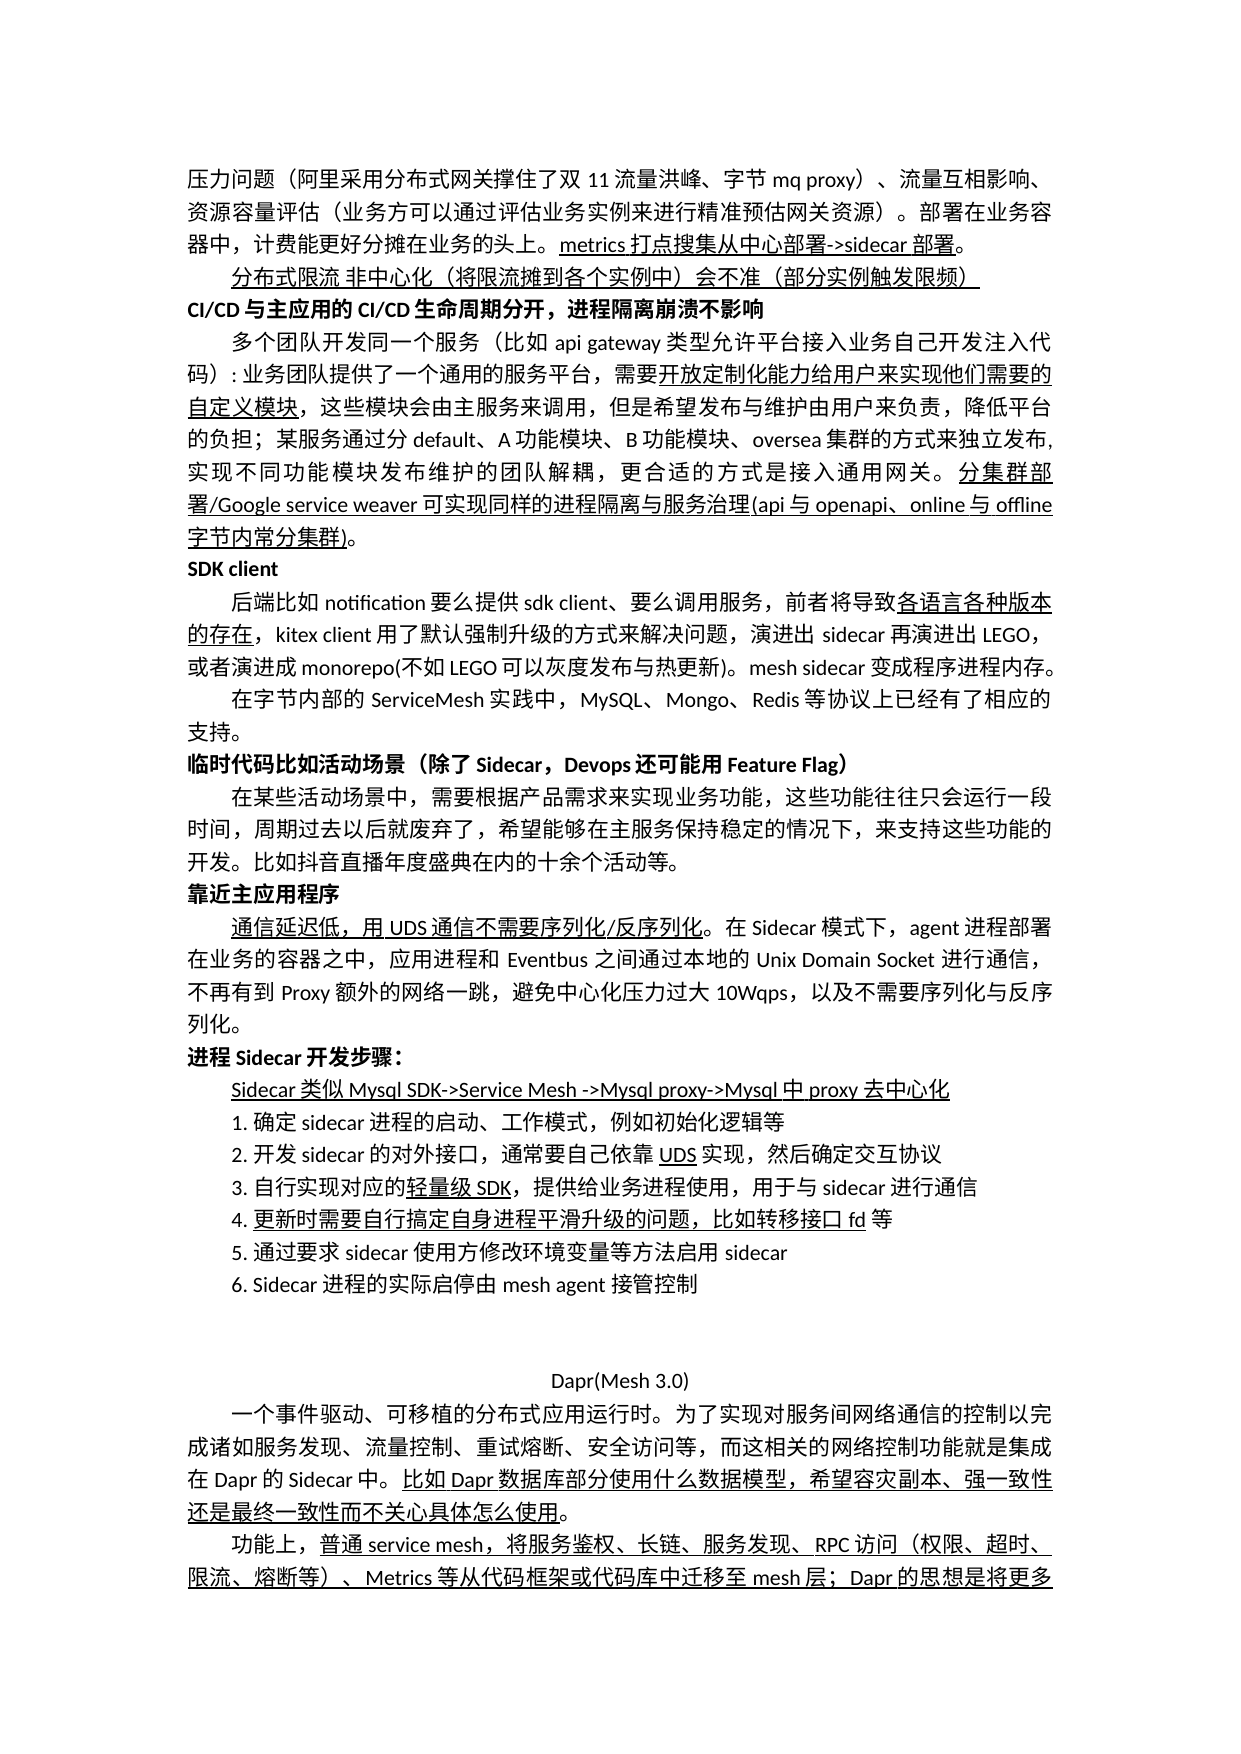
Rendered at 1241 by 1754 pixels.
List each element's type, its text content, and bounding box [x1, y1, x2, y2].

text 靠近主应用程序 [187, 877, 1053, 909]
text 1. 确定 sidecar 进程的启动、工作模式，例如初始化逻辑等 [231, 1104, 1053, 1137]
text 分布式限流 非中心化（将限流摊到各个实例中）会不准（部分实例触发限频） [187, 259, 1053, 292]
text 后端比如notification要么提供sdk client、要么调用服务，前者将导致各语言各种版本的存在，kitex client用了默认强制升级的方式来解决问题，演进出sidecar再演进出LEGO，或者演进成monorepo(不如LEGO可以灰度发布与热更新)。mesh sidecar变成程序进程内存。 [187, 584, 1053, 682]
text 3. 自行实现对应的轻量级 SDK，提供给业务进程使用，用于与 sidecar 进行通信 [231, 1169, 1053, 1202]
text 一个事件驱动、可移植的分布式应用运行时。为了实现对服务间网络通信的控制以完成诸如服务发现、流量控制、重试熔断、安全访问等，而这相关的网络控制功能就是集成在Dapr的Sidecar中。比如Dapr数据库部分使用什么数据模型，希望容灾副本、强一致性还是最终一致性而不关心具体怎么使用。 [187, 1397, 1053, 1527]
text 进程Sidecar开发步骤： [187, 1039, 1053, 1072]
text 多个团队开发同一个服务（比如api gateway类型允许平台接入业务自己开发注入代码）: 业务团队提供了一个通用的服务平台，需要开放定制化能力给用户来实现他们需要的自定义模块，这些模块会由主服务来调用，但是希望发布与维护由用户来负责，降低平台的负担；某服务通过分default、A功能模块、B功能模块、oversea集群的方式来独立发布, 实现不同功能模块发布维护的团队解耦，更合适的方式是接入通用网关。分集群部署/Google service weaver可实现同样的进程隔离与服务治理(api与openapi、online与offline字节内常分集群)。 [187, 324, 1053, 552]
text 在字节内部的ServiceMesh实践中，MySQL、Mongo、Redis等协议上已经有了相应的支持。 [187, 682, 1053, 747]
text Sidecar类似Mysql SDK->Service Mesh ->Mysql proxy->Mysql中proxy 去中心化 [187, 1072, 1053, 1104]
text 6. Sidecar 进程的实际启停由 mesh agent 接管控制 [231, 1267, 1053, 1299]
text 在某些活动场景中，需要根据产品需求来实现业务功能，这些功能往往只会运行一段时间，周期过去以后就废弃了，希望能够在主服务保持稳定的情况下，来支持这些功能的开发。比如抖音直播年度盛典在内的十余个活动等。 [187, 779, 1053, 877]
text 临时代码比如活动场景（除了Sidecar，Devops还可能用Feature Flag） [187, 747, 1053, 779]
text 4. 更新时需要自行搞定自身进程平滑升级的问题，比如转移接口 fd 等 [231, 1202, 1053, 1234]
text CI/CD与主应用的CI/CD生命周期分开，进程隔离崩溃不影响 [187, 292, 1053, 324]
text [187, 162, 1053, 259]
text 5. 通过要求 sidecar 使用方修改环境变量等方法启用 sidecar [231, 1234, 1053, 1267]
text SDK client [187, 552, 1053, 584]
text Dapr(Mesh 3.0) [187, 1364, 1053, 1397]
text 通信延迟低，用UDS通信不需要序列化/反序列化。在 Sidecar 模式下，agent 进程部署在业务的容器之中，应用进程和 Eventbus 之间通过本地的 Unix Domain Socket 进行通信，不再有到 Proxy 额外的网络一跳，避免中心化压力过大10Wqps，以及不需要序列化与反序列化。 [187, 909, 1053, 1039]
text 2. 开发 sidecar 的对外接口，通常要自己依靠 UDS 实现，然后确定交互协议 [231, 1137, 1053, 1169]
